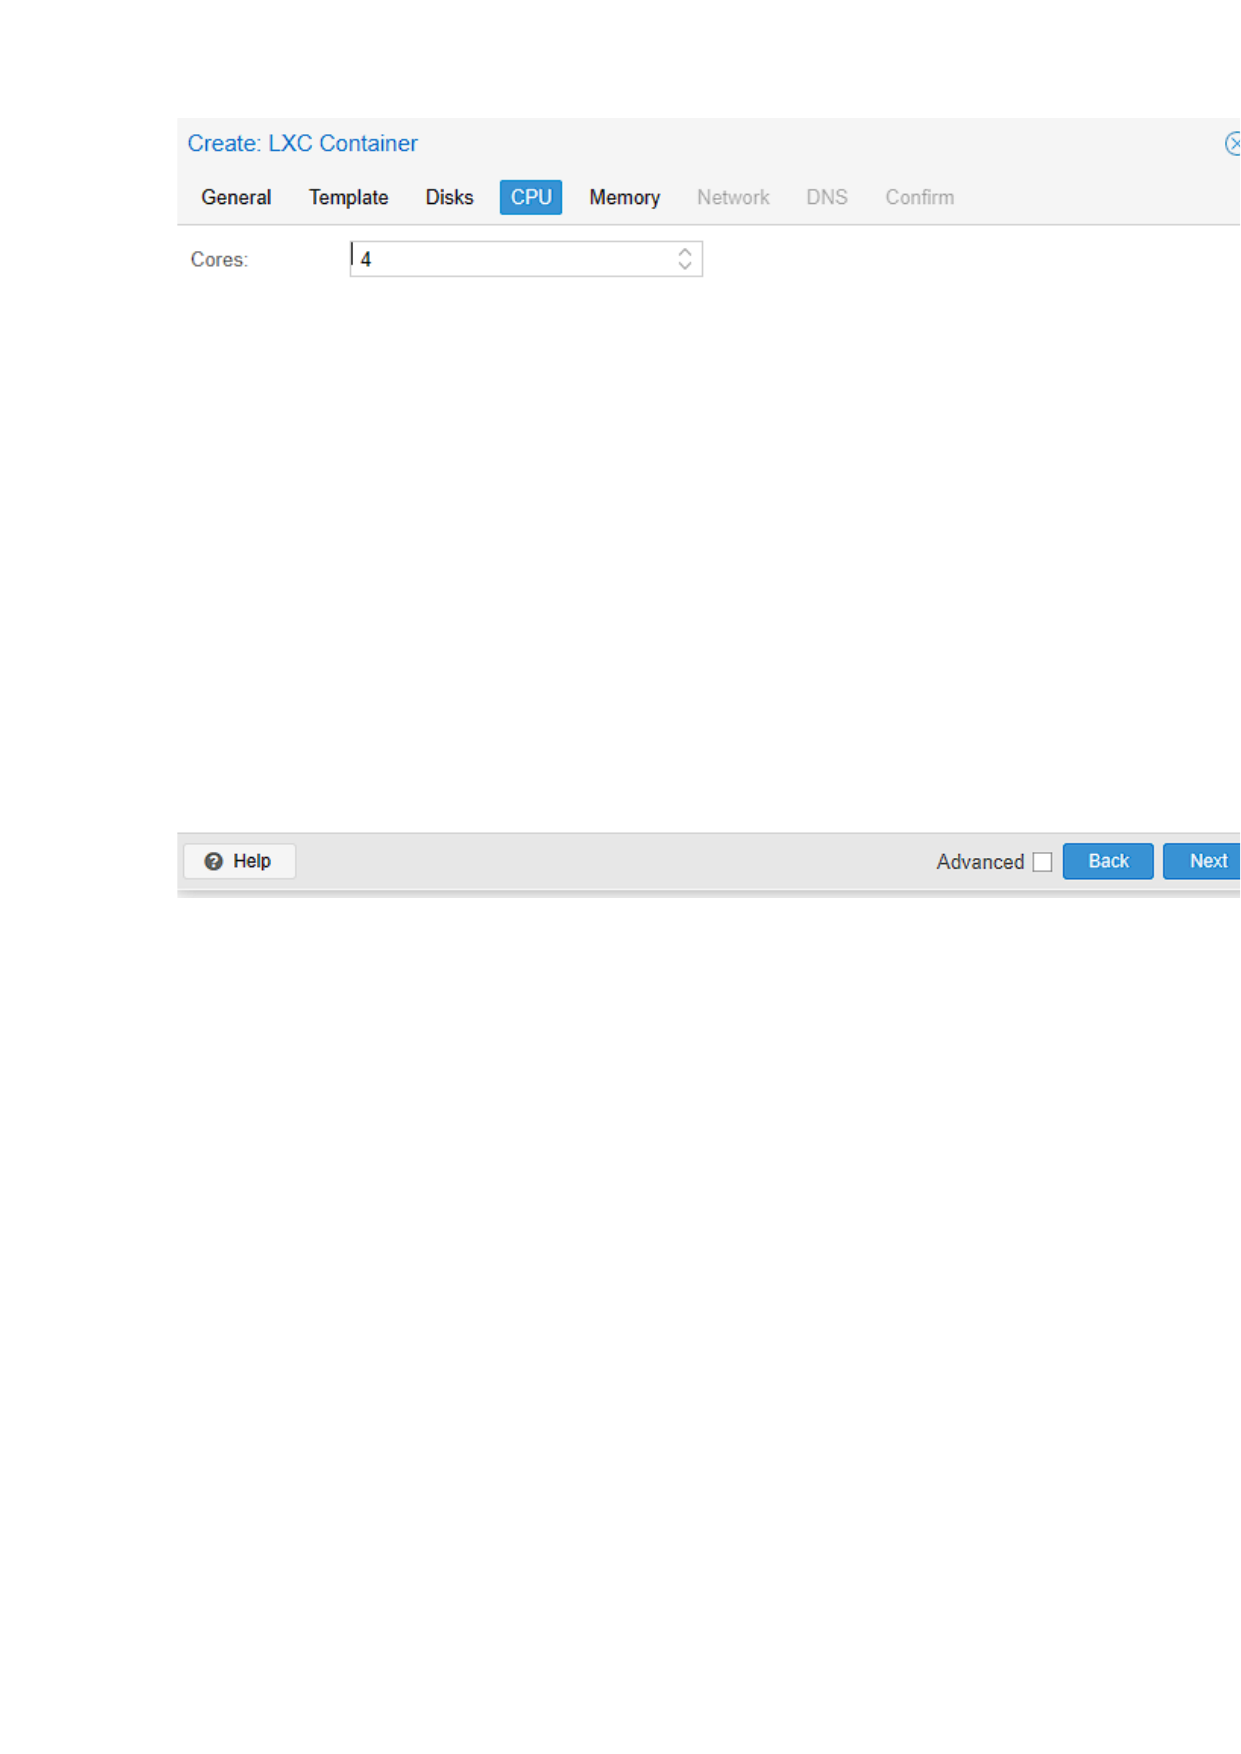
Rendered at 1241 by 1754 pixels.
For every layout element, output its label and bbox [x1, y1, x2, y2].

picture [177, 118, 1241, 898]
